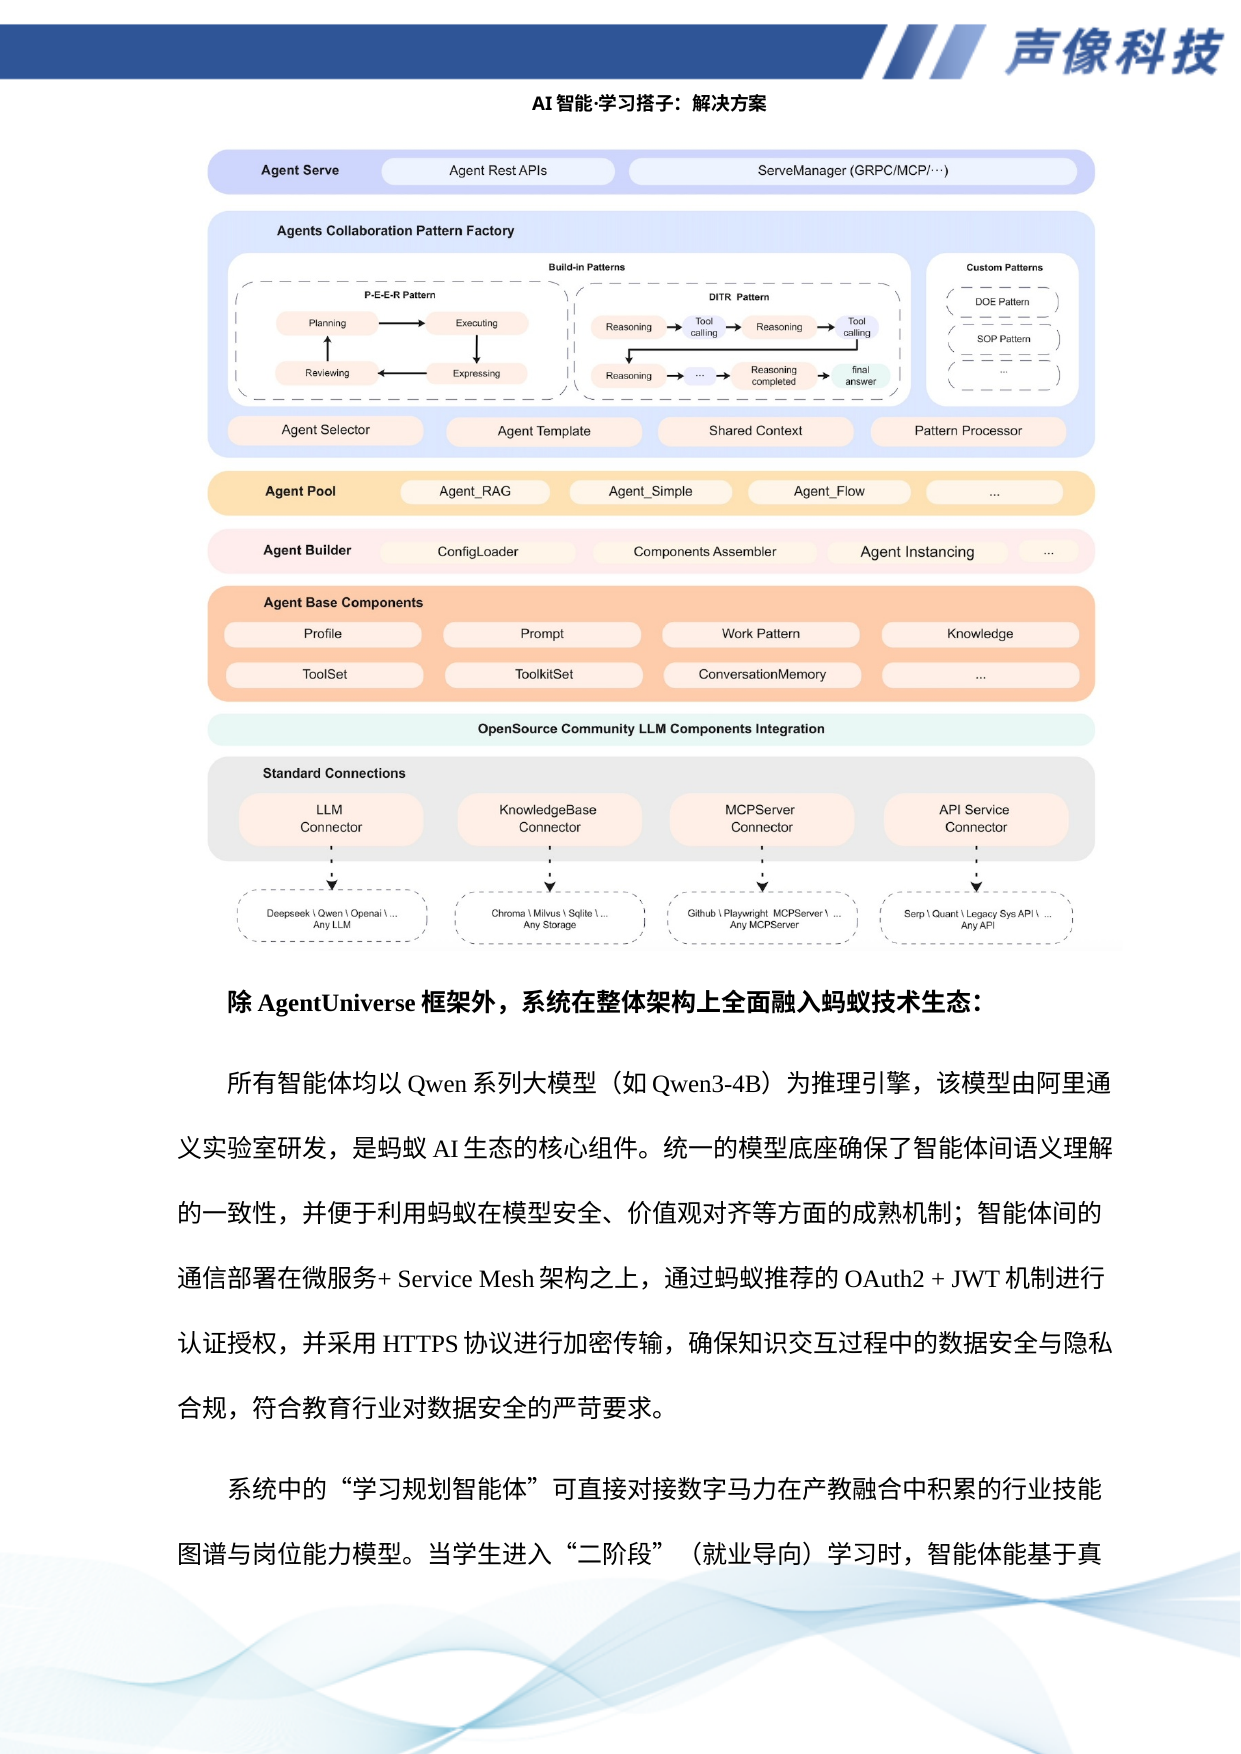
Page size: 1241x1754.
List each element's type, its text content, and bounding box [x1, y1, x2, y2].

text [177, 1455, 1122, 1585]
text 除AgentUniverse框架外，系统在整体架构上全面融入蚂蚁技术生态： [177, 968, 1122, 1033]
text 所有智能体均以Qwen系列大模型（如Qwen3-4B）为推理引擎，该模型由阿里通义实验室研发，是蚂蚁AI生态的核心组件。统一的模型底座确保了智能体间语义理解的一致性，并便于利用蚂蚁在模型安全、价值观对齐等方面的成熟机制；智能体间的通信部署在微服务+ Service Mesh架构之上，通过蚂蚁推荐的OAuth2 + JWT机制进行认证授权，并采用HTTPS协议进行加密传输，确保知识交互过程中的数据安全与隐私合规，符合教育行业对数据安全的严苛要求。 [177, 1049, 1122, 1439]
picture [0, 0, 1241, 1754]
